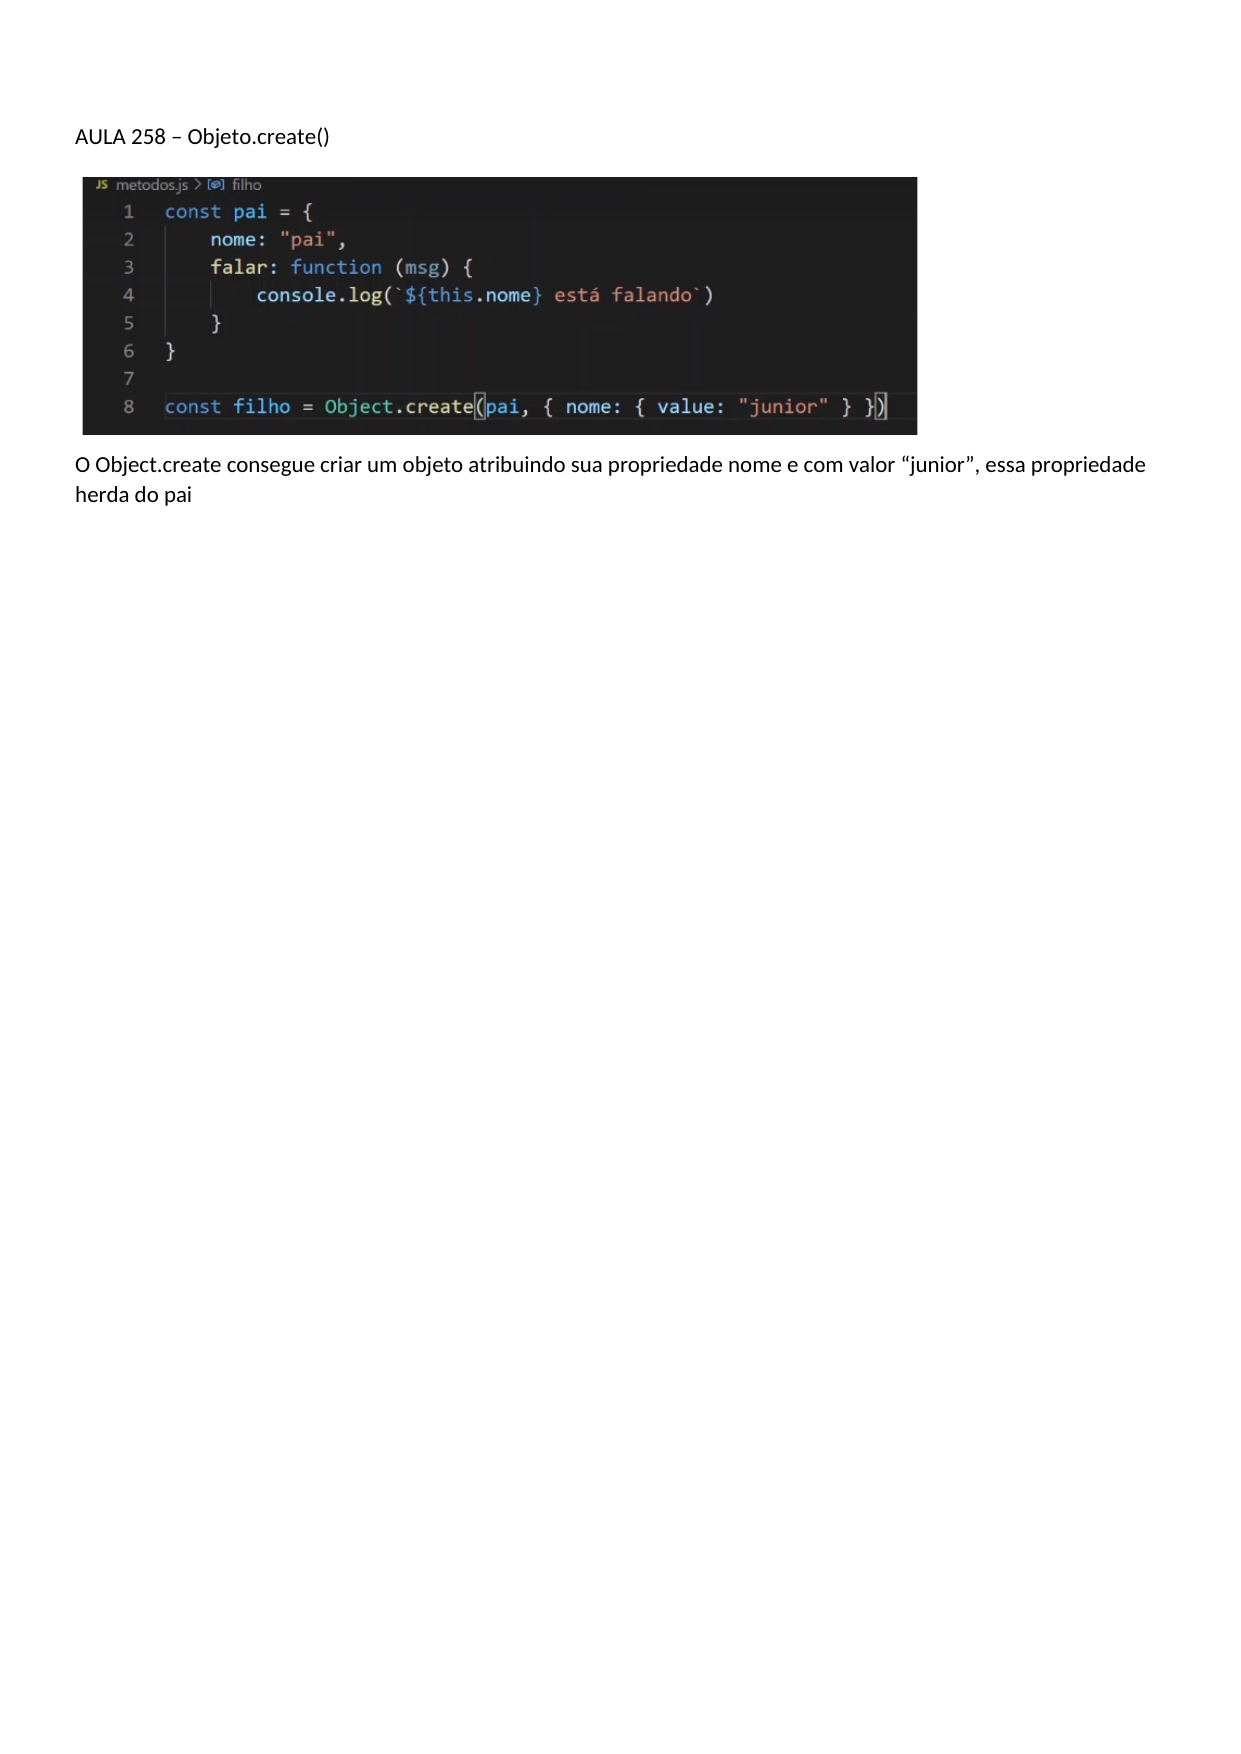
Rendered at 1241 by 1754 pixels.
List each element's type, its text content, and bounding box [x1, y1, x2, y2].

text O Object.create consegue criar um objeto atribuindo sua propriedade nome e com valor “junior”, essa propriedade herda do pai [75, 450, 1165, 508]
picture [82, 177, 918, 435]
text AULA 258 – Objeto.create() [75, 122, 1165, 150]
